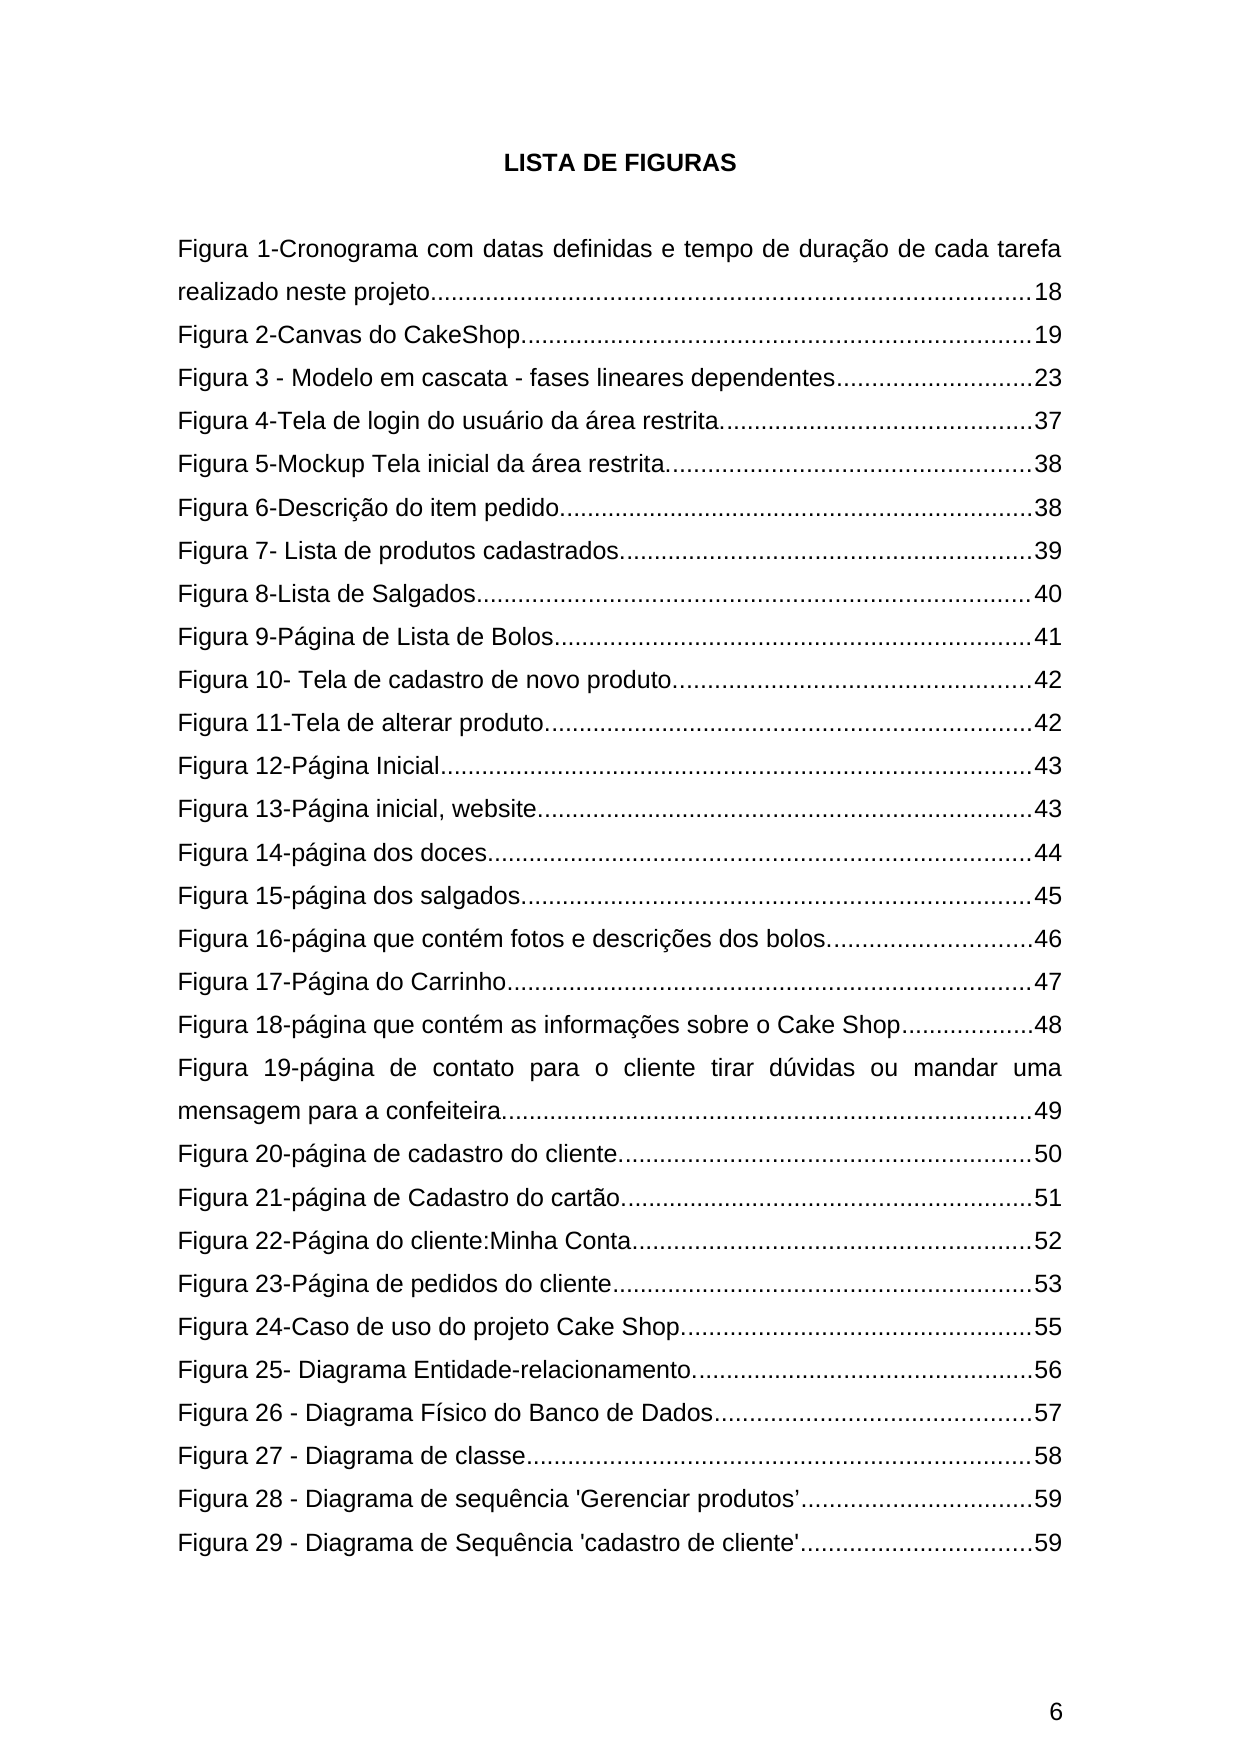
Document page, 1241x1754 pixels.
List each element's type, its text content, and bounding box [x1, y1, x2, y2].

text Figura 18-página que contém as informações sobre o Cake Shop 48 [177, 1010, 1063, 1039]
text Figura 20-página de cadastro do cliente. 50 [177, 1139, 1063, 1168]
text Figura 1-Cronograma com datas definidas e tempo de duração de cada tarefa realizado neste projeto. 18 [177, 234, 1063, 306]
text LISTA DE FIGURAS [177, 148, 1063, 176]
text Figura 10- Tela de cadastro de novo produto. 42 [177, 665, 1063, 694]
text Figura 22-Página do cliente:Minha Conta 52 [177, 1226, 1063, 1254]
text Figura 15-página dos salgados. 45 [177, 881, 1063, 909]
text Figura 13-Página inicial, website. 43 [177, 794, 1063, 823]
text Figura 24-Caso de uso do projeto Cake Shop. 55 [177, 1312, 1063, 1341]
text Figura 21-página de Cadastro do cartão. 51 [177, 1183, 1063, 1211]
text Figura 29 - Diagrama de Sequência 'cadastro de cliente' 59 [177, 1528, 1063, 1556]
text Figura 2-Canvas do CakeShop. 19 [177, 320, 1063, 349]
text Figura 14-página dos doces. 44 [177, 838, 1063, 866]
text Figura 5-Mockup Tela inicial da área restrita. 38 [177, 449, 1063, 478]
text Figura 9-Página de Lista de Bolos 41 [177, 622, 1063, 651]
text Figura 28 - Diagrama de sequência 'Gerenciar produtos’ 59 [177, 1484, 1063, 1513]
text Figura 23-Página de pedidos do cliente 53 [177, 1269, 1063, 1298]
text Figura 4-Tela de login do usuário da área restrita. 37 [177, 406, 1063, 435]
text Figura 17-Página do Carrinho 47 [177, 967, 1063, 996]
text Figura 27 - Diagrama de classe 58 [177, 1441, 1063, 1470]
text Figura 6-Descrição do item pedido. 38 [177, 493, 1063, 521]
text Figura 8-Lista de Salgados 40 [177, 579, 1063, 608]
text Figura 12-Página Inicial 43 [177, 751, 1063, 780]
text Figura 25- Diagrama Entidade-relacionamento. 56 [177, 1355, 1063, 1384]
text Figura 3 - Modelo em cascata - fases lineares dependentes 23 [177, 363, 1063, 392]
text Figura 19-página de contato para o cliente tirar dúvidas ou mandar uma mensagem para a confeiteira. 49 [177, 1053, 1063, 1125]
text Figura 7- Lista de produtos cadastrados. 39 [177, 536, 1063, 564]
text Figura 11-Tela de alterar produto. 42 [177, 708, 1063, 737]
text Figura 16-página que contém fotos e descrições dos bolos. 46 [177, 924, 1063, 953]
text Figura 26 - Diagrama Físico do Banco de Dados 57 [177, 1398, 1063, 1427]
